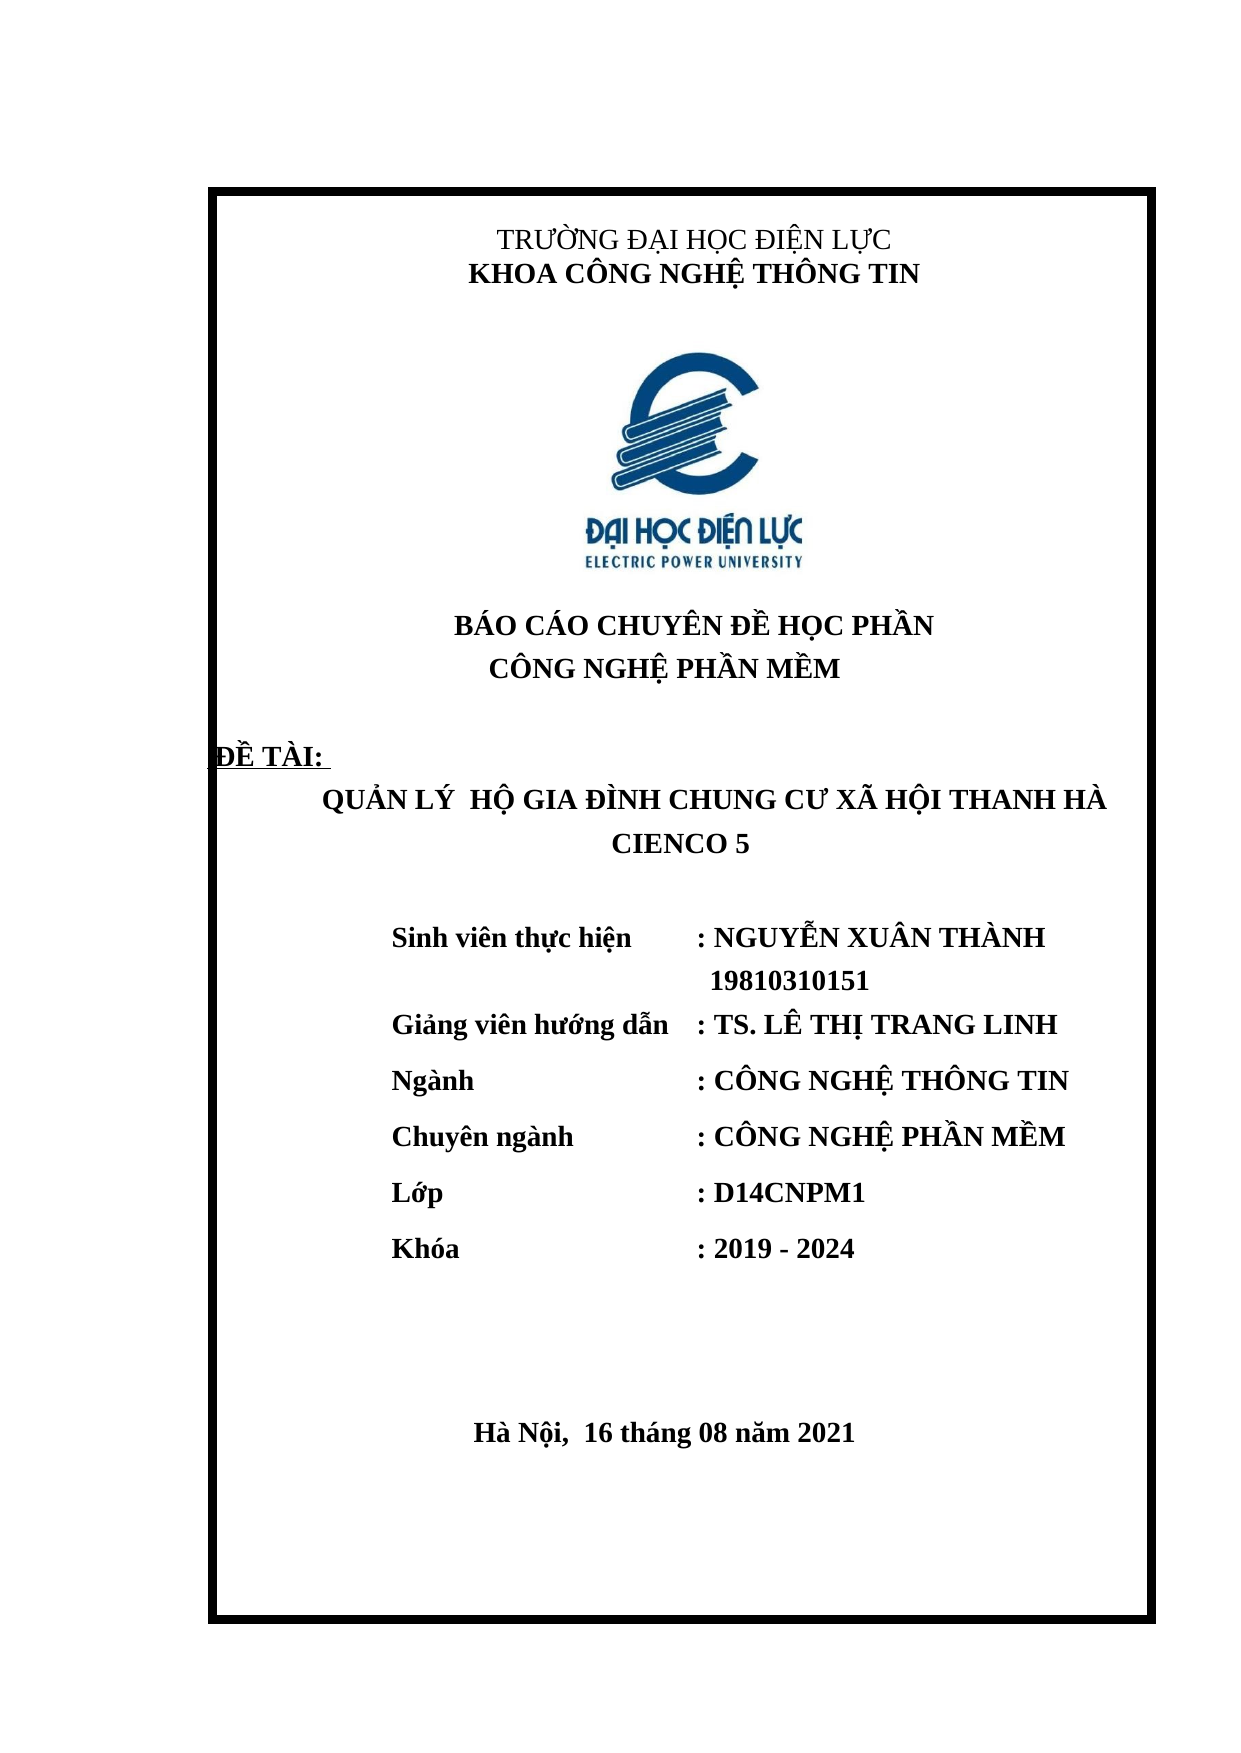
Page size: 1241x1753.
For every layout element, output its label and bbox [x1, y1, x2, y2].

picture [573, 330, 813, 580]
